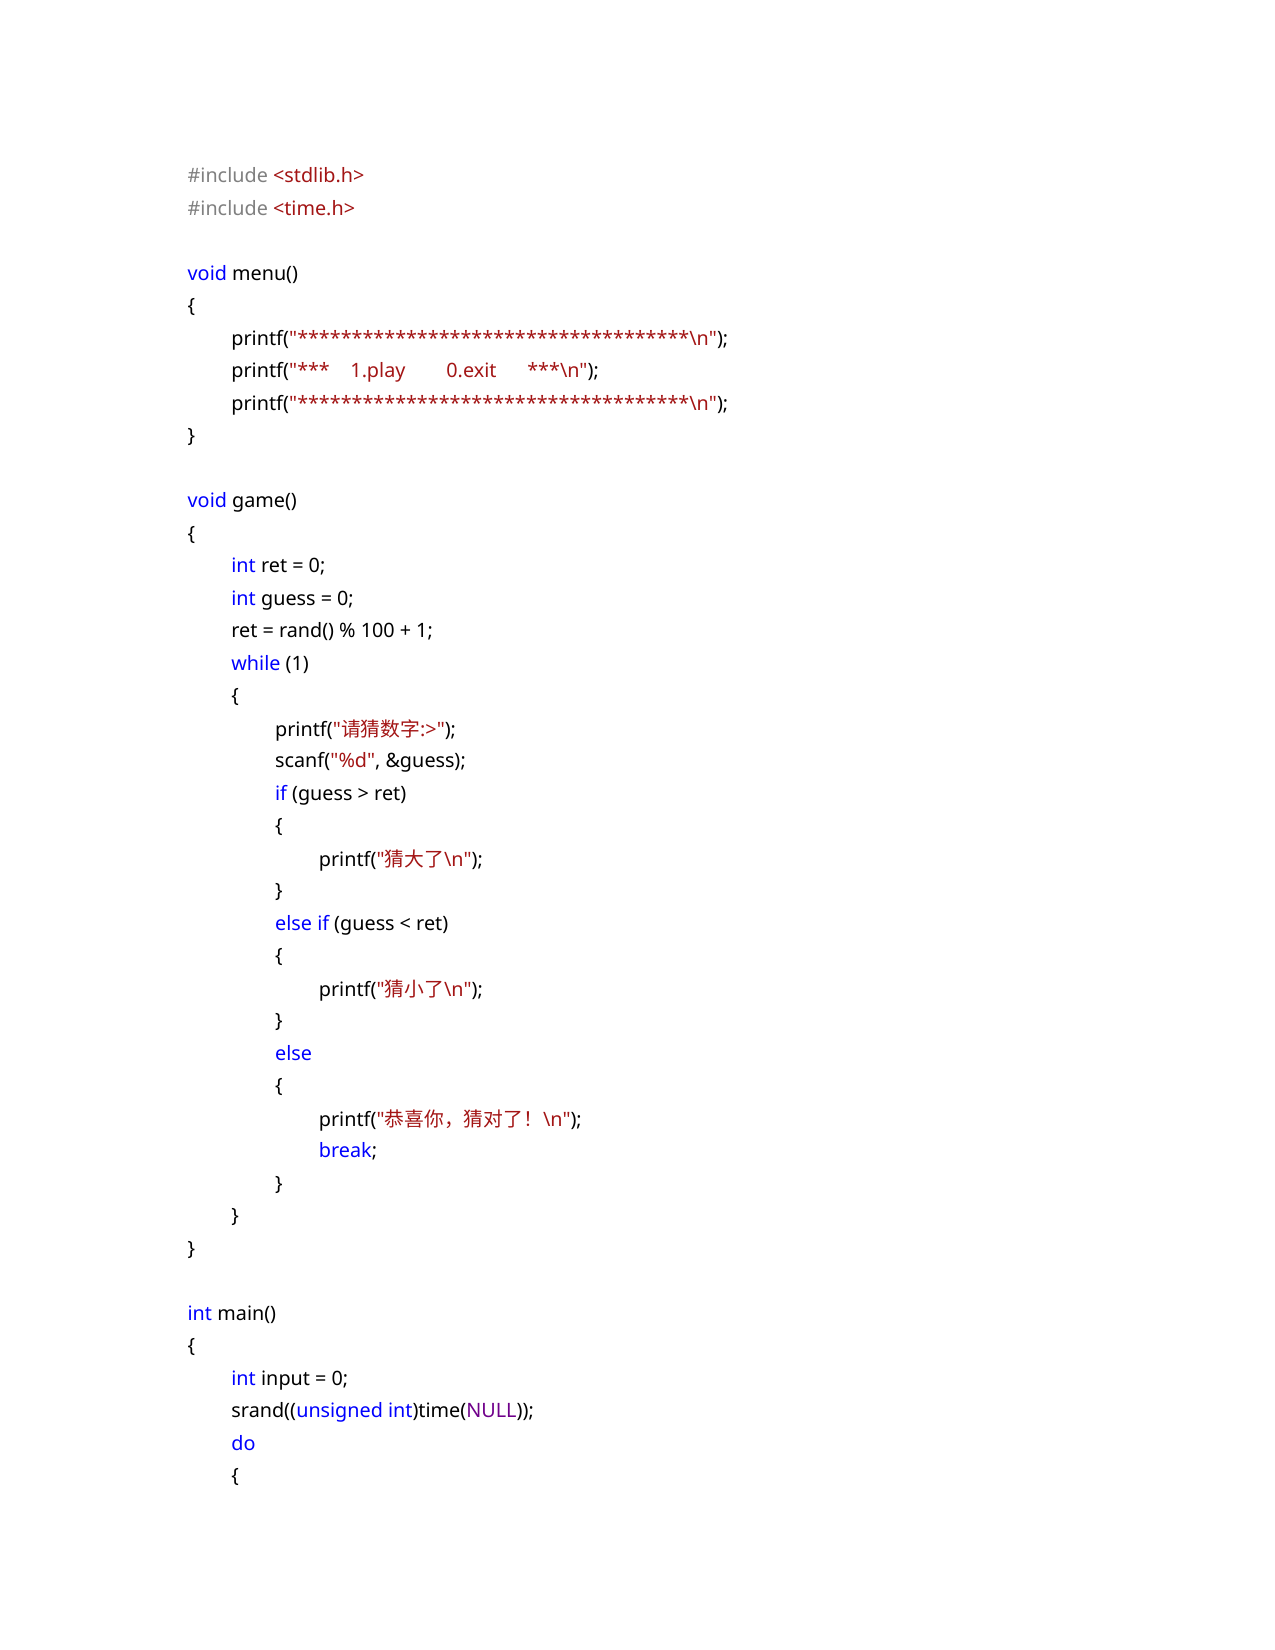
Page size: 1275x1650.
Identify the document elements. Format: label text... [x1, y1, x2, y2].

text printf("猜小了\n"); [187, 971, 1087, 1004]
text { [187, 1069, 1087, 1101]
text printf("请猜数字:>"); [187, 711, 1087, 744]
text int ret = 0; [187, 549, 1087, 581]
text ret = rand() % 100 + 1; [187, 614, 1087, 646]
text #include <time.h> [187, 191, 1087, 224]
text if (guess > ret) [187, 776, 1087, 809]
text } [187, 874, 1087, 906]
text { [187, 679, 1087, 711]
text int guess = 0; [187, 581, 1087, 614]
text else [187, 1036, 1087, 1069]
text printf("猜大了\n"); [187, 841, 1087, 874]
text } [187, 1166, 1087, 1199]
text printf("恭喜你，猜对了！\n"); [187, 1101, 1087, 1134]
text printf("************************************\n"); [187, 386, 1087, 419]
text scanf("%d", &guess); [187, 744, 1087, 776]
text break; [187, 1134, 1087, 1166]
text printf("*** 1.play 0.exit ***\n"); [187, 354, 1087, 386]
text } [187, 1231, 1087, 1264]
text } [187, 1199, 1087, 1231]
text printf("************************************\n"); [187, 321, 1087, 354]
text } [187, 1004, 1087, 1036]
text int input = 0; [187, 1361, 1087, 1394]
text { [187, 809, 1087, 841]
text void menu() [187, 256, 1087, 289]
text { [187, 1459, 1087, 1491]
text srand((unsigned int)time(NULL)); [187, 1394, 1087, 1426]
text while (1) [187, 646, 1087, 679]
text void game() [187, 484, 1087, 516]
text } [187, 419, 1087, 451]
text { [187, 939, 1087, 971]
text else if (guess < ret) [187, 906, 1087, 939]
text int main() [187, 1296, 1087, 1329]
text { [187, 289, 1087, 321]
text #include <stdlib.h> [187, 159, 1087, 191]
text { [187, 516, 1087, 549]
text do [187, 1426, 1087, 1459]
text { [187, 1329, 1087, 1361]
